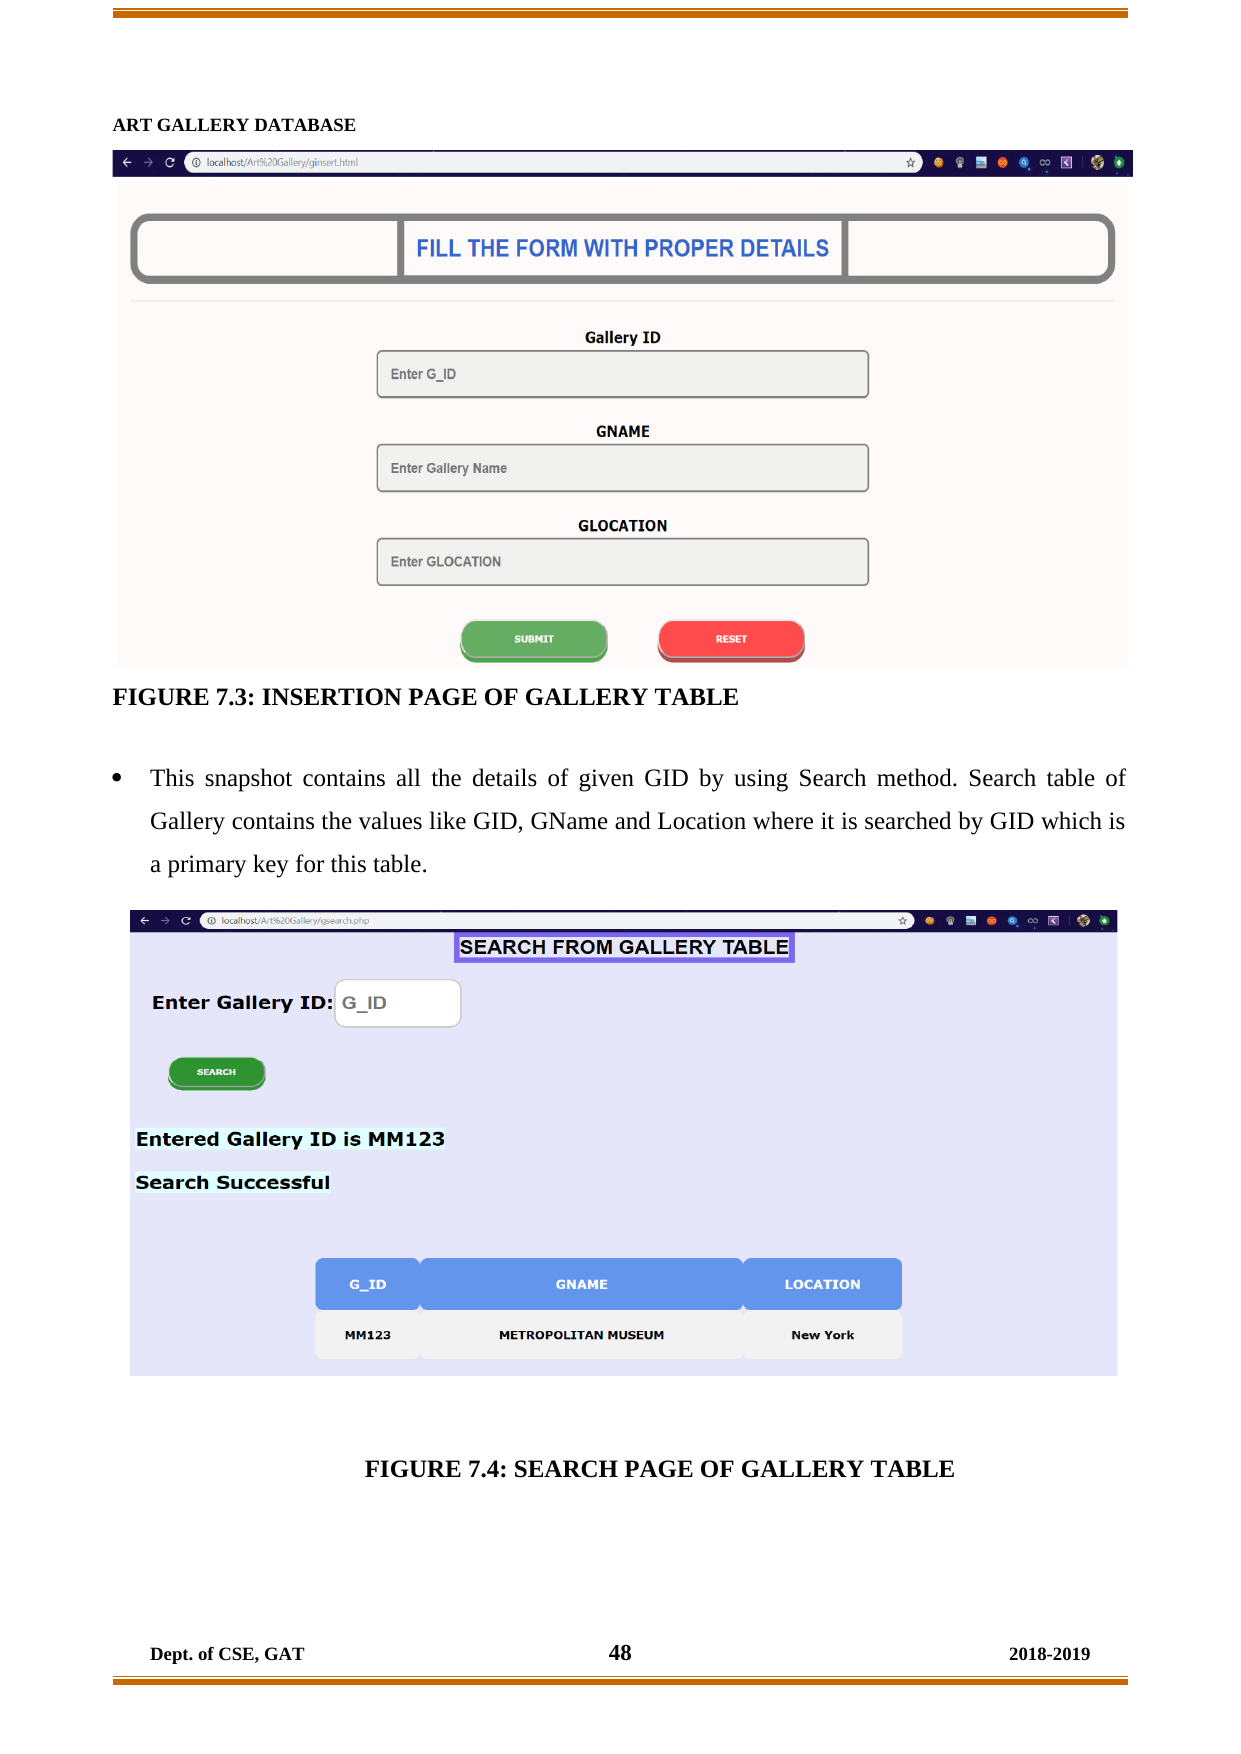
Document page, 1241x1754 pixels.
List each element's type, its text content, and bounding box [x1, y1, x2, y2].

text FIGURE 7.4: SEARCH PAGE OF GALLERY TABLE [112, 1454, 1128, 1483]
picture [112, 150, 1133, 668]
list This snapshot contains all the details of given GID by using Search method. Search table of Gallery contains the values like GID, GName and Location where it is searched by GID which is a primary key for this table. [112, 763, 1128, 878]
picture [130, 910, 1118, 1376]
text FIGURE 7.3: INSERTION PAGE OF GALLERY TABLE [112, 668, 1128, 711]
